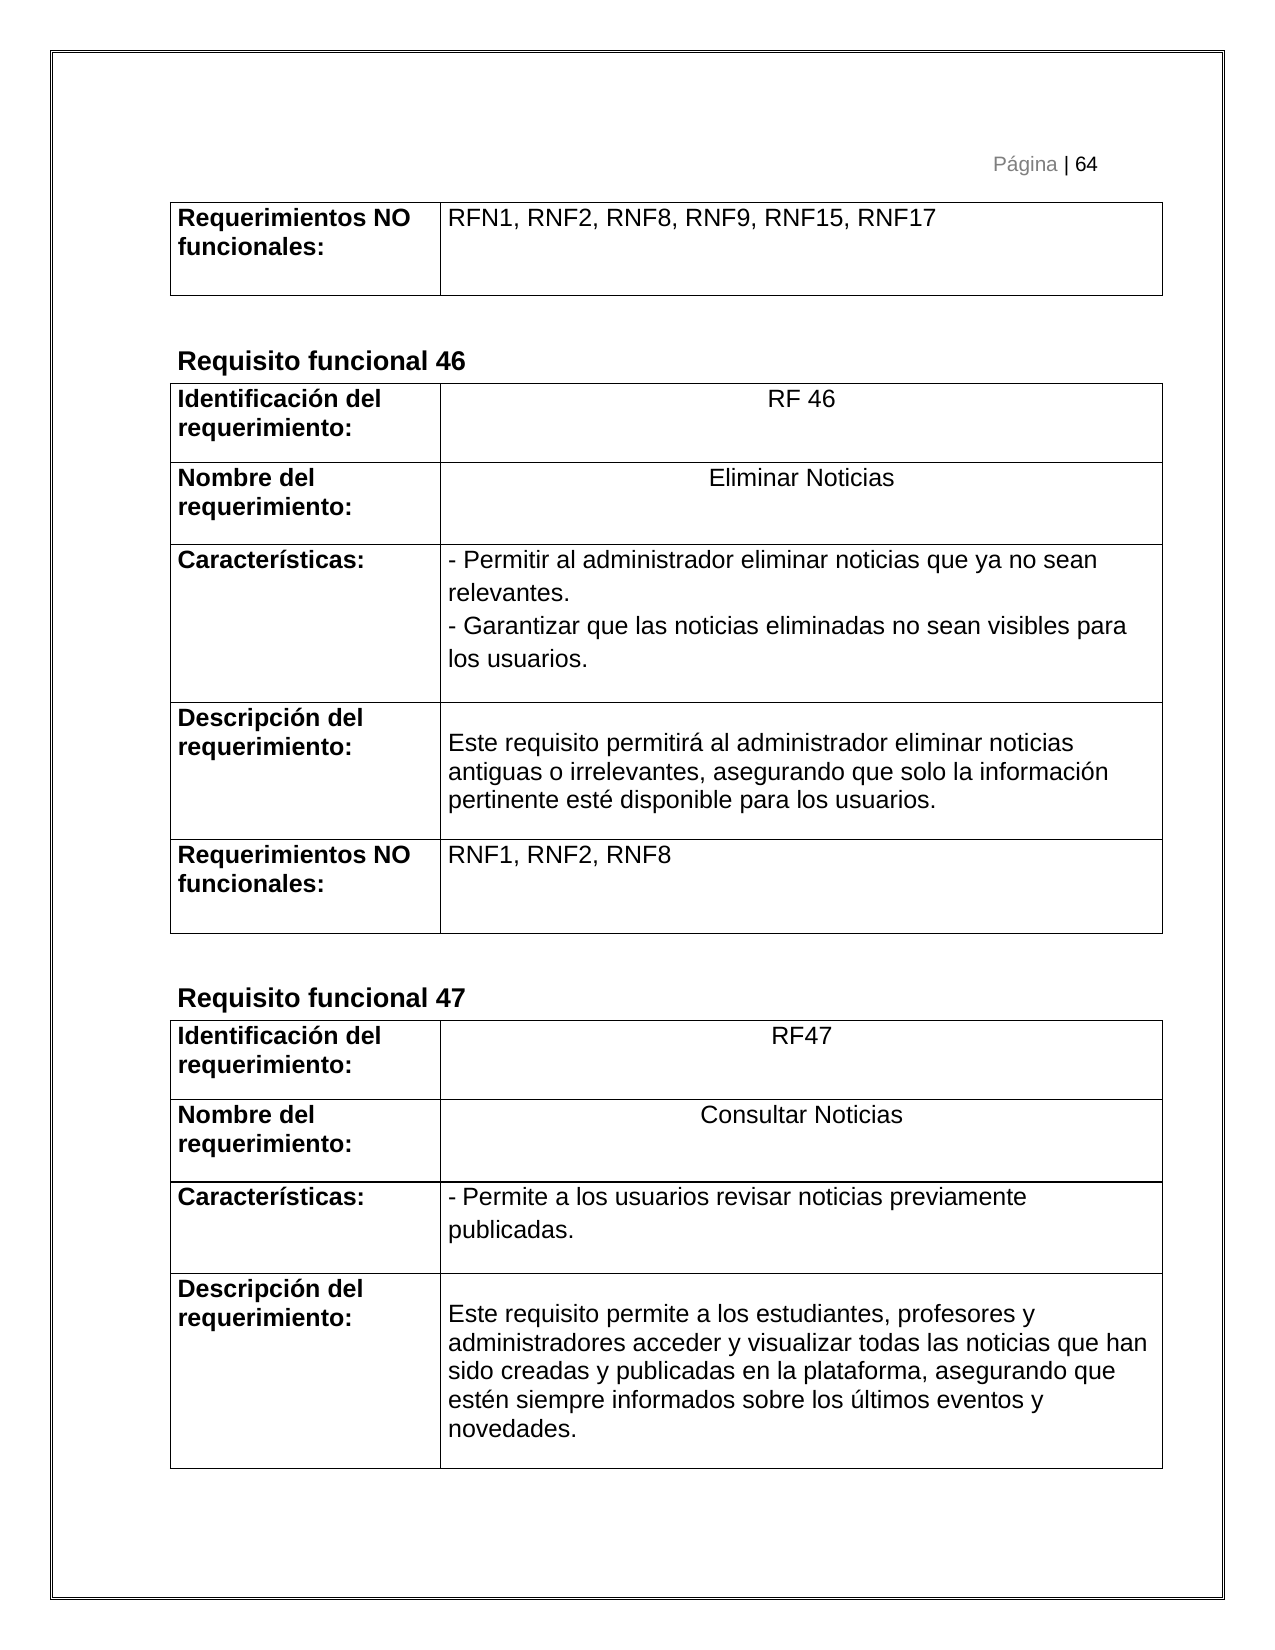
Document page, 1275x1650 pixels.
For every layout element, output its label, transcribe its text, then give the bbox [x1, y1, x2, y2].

table_cell Este requisito permitirá al administrador eliminar noticias antiguas o irrelevantes, asegurando que solo la información pertinente esté disponible para los usuarios. [441, 703, 1162, 839]
table_cell Eliminar Noticias [441, 463, 1162, 544]
table_cell RNF1, RNF2, RNF8 [441, 840, 1162, 932]
table_cell Descripción del requerimiento: [171, 1274, 440, 1467]
table_cell Requerimientos NO funcionales: [171, 840, 440, 932]
table_cell Consultar Noticias [441, 1100, 1162, 1181]
text Requisito funcional 46 [177, 345, 1098, 377]
table_header RF 46 [441, 384, 1162, 462]
table_cell Descripción del requerimiento: [171, 703, 440, 839]
table_cell Requerimientos NO funcionales: [171, 203, 440, 295]
table_cell Nombre del requerimiento: [171, 1100, 440, 1181]
text Requisito funcional 47 [177, 982, 1098, 1014]
table_cell - Permitir al administrador eliminar noticias que ya no sean relevantes. - Garantizar que las noticias eliminadas no sean visibles para los usuarios. [441, 545, 1162, 702]
table_header Identificación del requerimiento: [171, 1021, 440, 1099]
table_cell Este requisito permite a los estudiantes, profesores y administradores acceder y visualizar todas las noticias que han sido creadas y publicadas en la plataforma, asegurando que estén siempre informados sobre los últimos eventos y novedades. [441, 1274, 1162, 1467]
table_cell Nombre del requerimiento: [171, 463, 440, 544]
table_header Identificación del requerimiento: [171, 384, 440, 462]
table_cell RFN1, RNF2, RNF8, RNF9, RNF15, RNF17 [441, 203, 1162, 295]
table_header RF47 [441, 1021, 1162, 1099]
table_cell - Permite a los usuarios revisar noticias previamente publicadas. [441, 1183, 1162, 1273]
table_cell Características: [171, 545, 440, 702]
table_cell Características: [171, 1183, 440, 1273]
